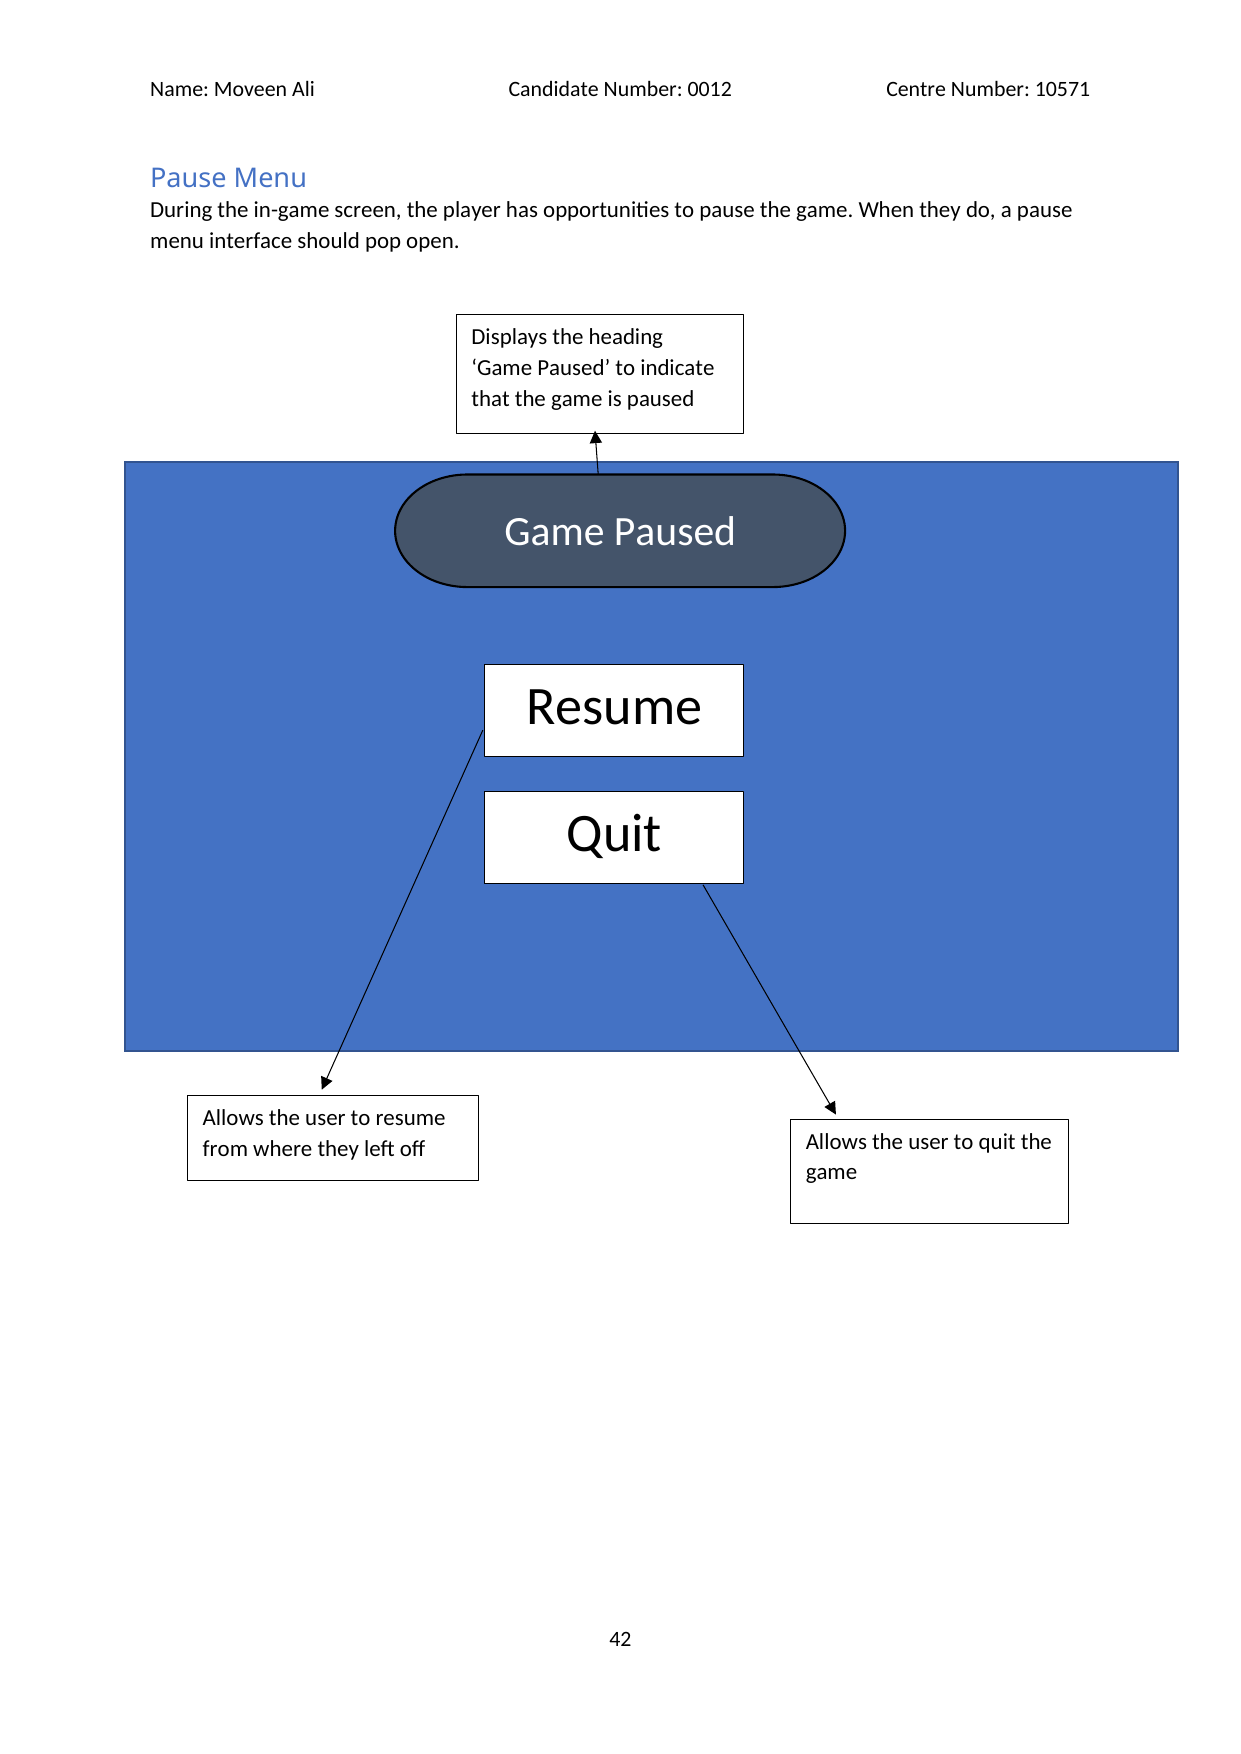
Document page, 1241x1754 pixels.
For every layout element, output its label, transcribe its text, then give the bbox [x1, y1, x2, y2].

text During the in-game screen, the player has opportunities to pause the game. When they do, a pause menu interface should pop open. [150, 195, 1090, 254]
subtitle Pause Menu [150, 158, 1090, 195]
